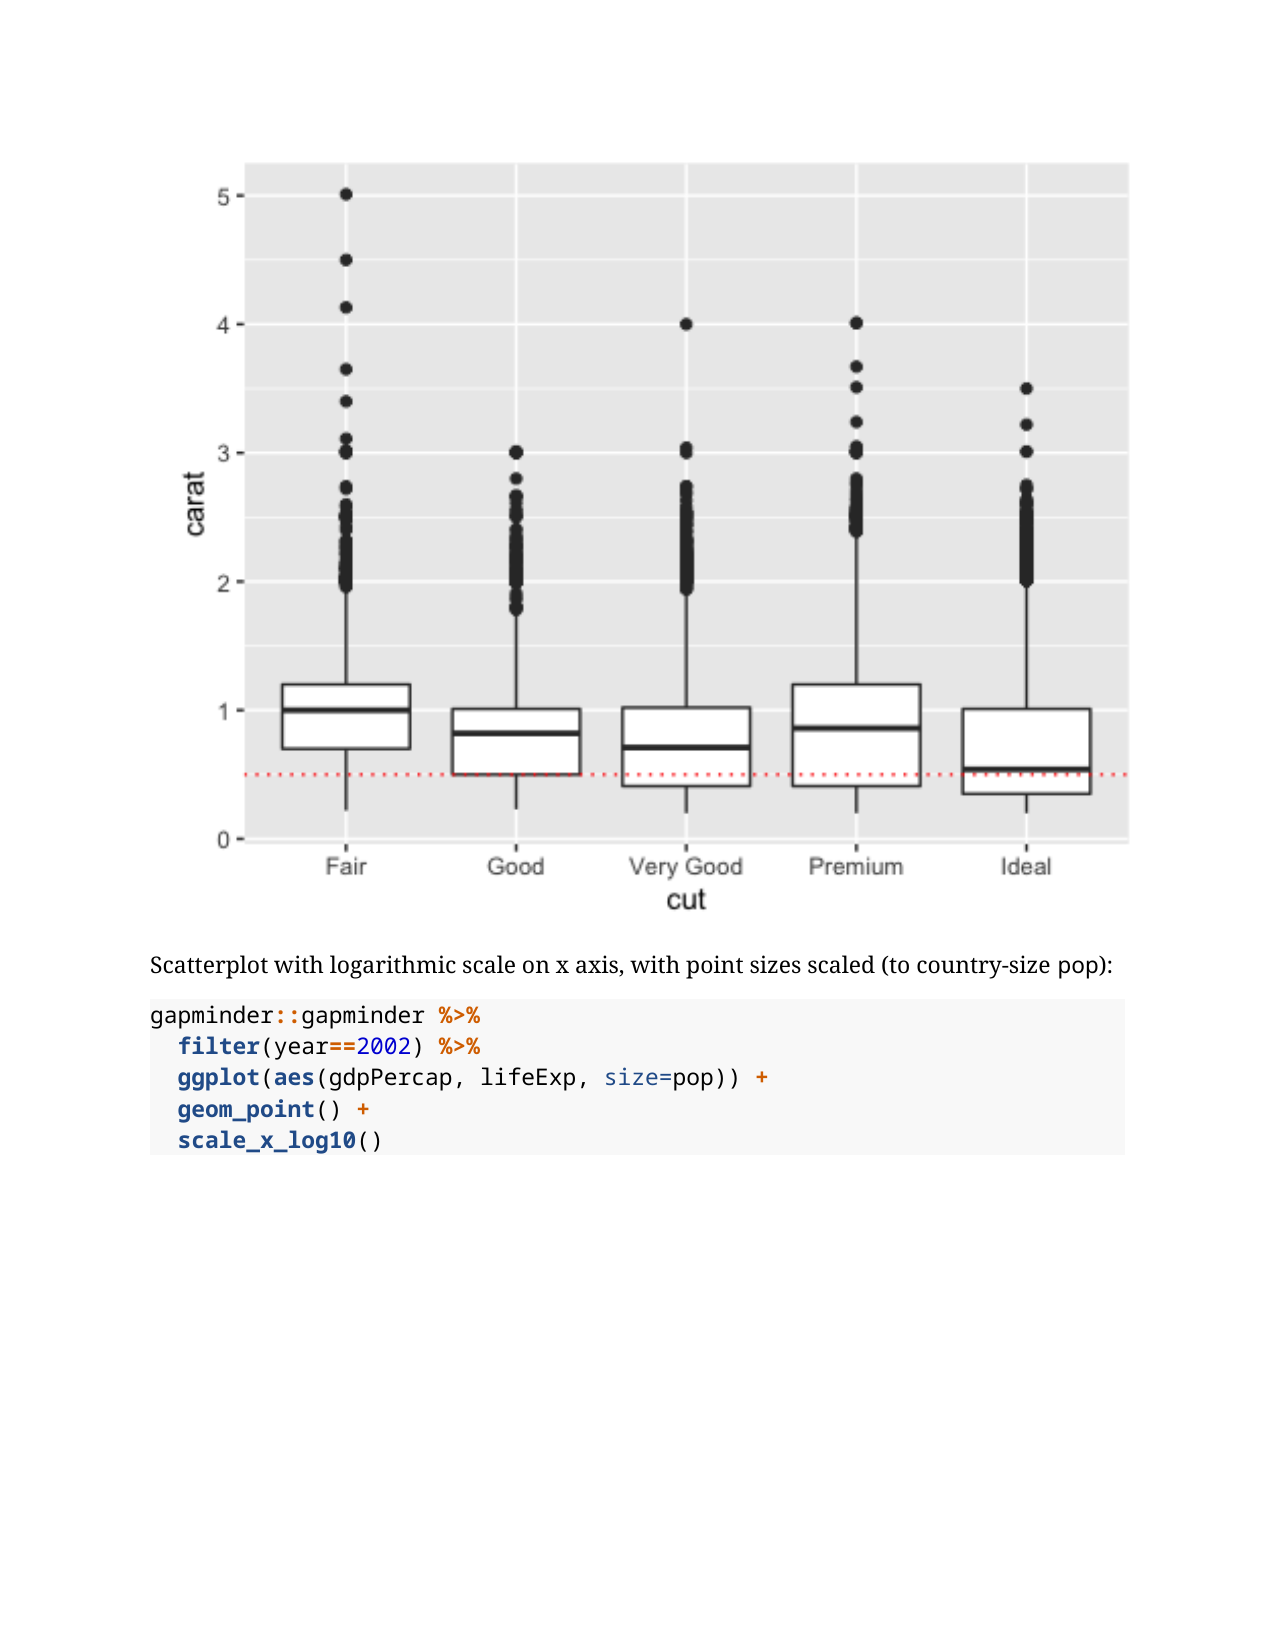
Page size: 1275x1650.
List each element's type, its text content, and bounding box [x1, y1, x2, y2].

picture [168, 150, 1144, 930]
text Scatterplot with logarithmic scale on x axis, with point sizes scaled (to country-size pop): [150, 949, 1125, 980]
text gapminder::gapminder %>% filter(year==2002) %>% ggplot(aes(gdpPercap, lifeExp, size=pop)) + geom_point() + scale_x_log10() [150, 999, 1125, 1155]
